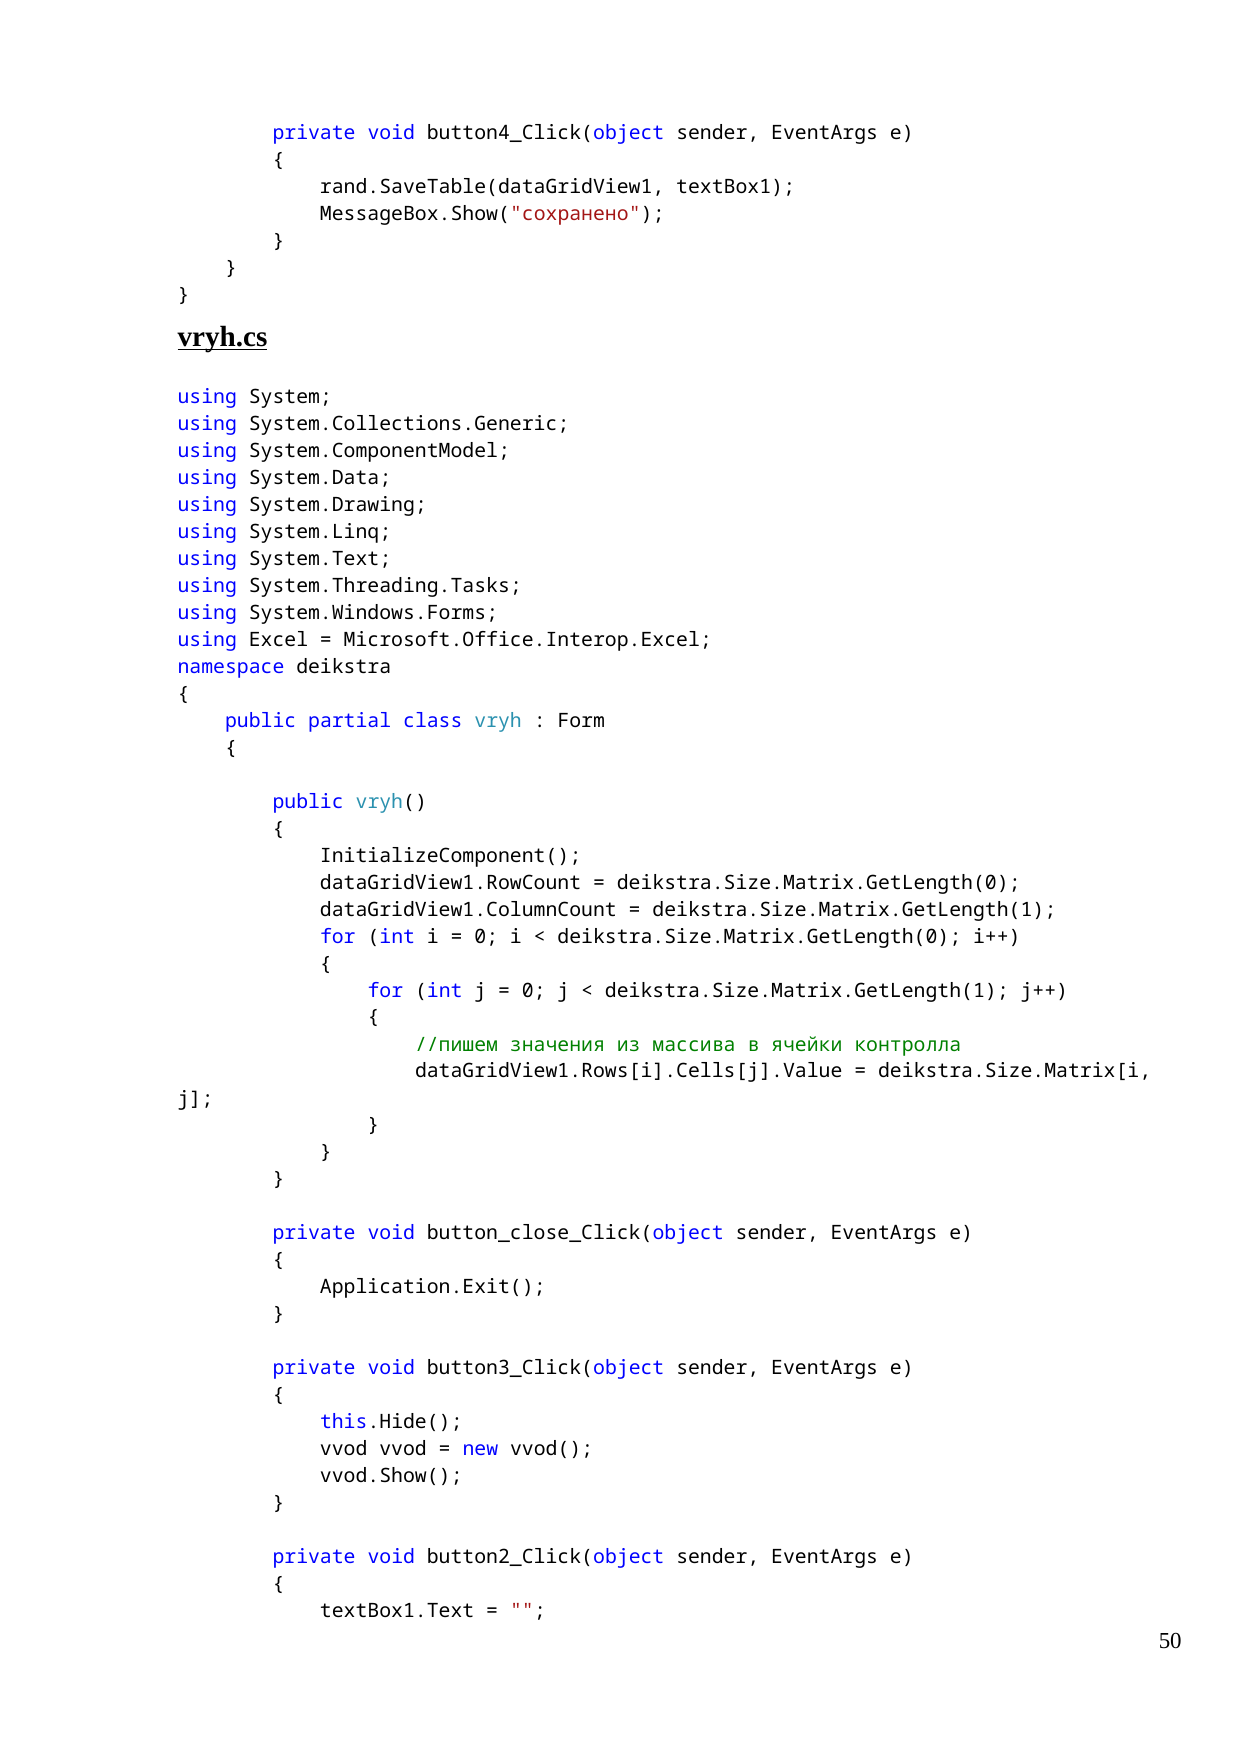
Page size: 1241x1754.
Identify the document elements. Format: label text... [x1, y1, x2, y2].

text using System; [177, 382, 1181, 409]
text private void button4_Click(object sender, EventArgs e) [177, 118, 1181, 145]
text namespace deikstra [177, 652, 1181, 679]
text { [177, 1246, 1181, 1273]
text MessageBox.Show("сохранено"); [177, 199, 1181, 226]
text using System.Text; [177, 544, 1181, 571]
text using Excel = Microsoft.Office.Interop.Excel; [177, 625, 1181, 652]
text for (int i = 0; i < deikstra.Size.Matrix.GetLength(0); i++) [177, 922, 1181, 949]
text using System.Linq; [177, 517, 1181, 544]
text using System.Collections.Generic; [177, 409, 1181, 436]
text dataGridView1.RowCount = deikstra.Size.Matrix.GetLength(0); [177, 868, 1181, 895]
text } [177, 1138, 1181, 1165]
text using System.Drawing; [177, 490, 1181, 517]
text textBox1.Text = ""; [177, 1596, 1181, 1623]
text } [177, 253, 1181, 280]
text } [177, 1165, 1181, 1192]
text this.Hide(); [177, 1407, 1181, 1434]
text using System.Windows.Forms; [177, 598, 1181, 625]
text } [177, 280, 1181, 307]
text } [177, 1488, 1181, 1515]
text } [177, 1111, 1181, 1138]
text public partial class vryh : Form [177, 706, 1181, 733]
text public vryh() [177, 787, 1181, 814]
text using System.Data; [177, 463, 1181, 490]
text for (int j = 0; j < deikstra.Size.Matrix.GetLength(1); j++) [177, 976, 1181, 1003]
text vvod vvod = new vvod(); [177, 1434, 1181, 1461]
text using System.Threading.Tasks; [177, 571, 1181, 598]
text { [177, 679, 1181, 706]
text Application.Exit(); [177, 1273, 1181, 1299]
text InitializeComponent(); [177, 841, 1181, 868]
text vvod.Show(); [177, 1461, 1181, 1488]
text //пишем значения из массива в ячейки контролла [177, 1030, 1181, 1057]
text using System.ComponentModel; [177, 436, 1181, 463]
text rand.SaveTable(dataGridView1, textBox1); [177, 172, 1181, 199]
text dataGridView1.Rows[i].Cells[j].Value = deikstra.Size.Matrix[i, j]; [177, 1057, 1181, 1111]
text dataGridView1.ColumnCount = deikstra.Size.Matrix.GetLength(1); [177, 895, 1181, 922]
text { [177, 733, 1181, 760]
text } [177, 226, 1181, 253]
text { [177, 949, 1181, 976]
text private void button3_Click(object sender, EventArgs e) [177, 1353, 1181, 1381]
text vryh.cs [177, 319, 1181, 353]
text { [177, 145, 1181, 172]
text { [177, 1569, 1181, 1596]
text { [177, 1003, 1181, 1030]
text private void button2_Click(object sender, EventArgs e) [177, 1542, 1181, 1569]
text { [177, 814, 1181, 841]
text } [177, 1299, 1181, 1327]
text { [177, 1381, 1181, 1407]
text private void button_close_Click(object sender, EventArgs e) [177, 1219, 1181, 1246]
